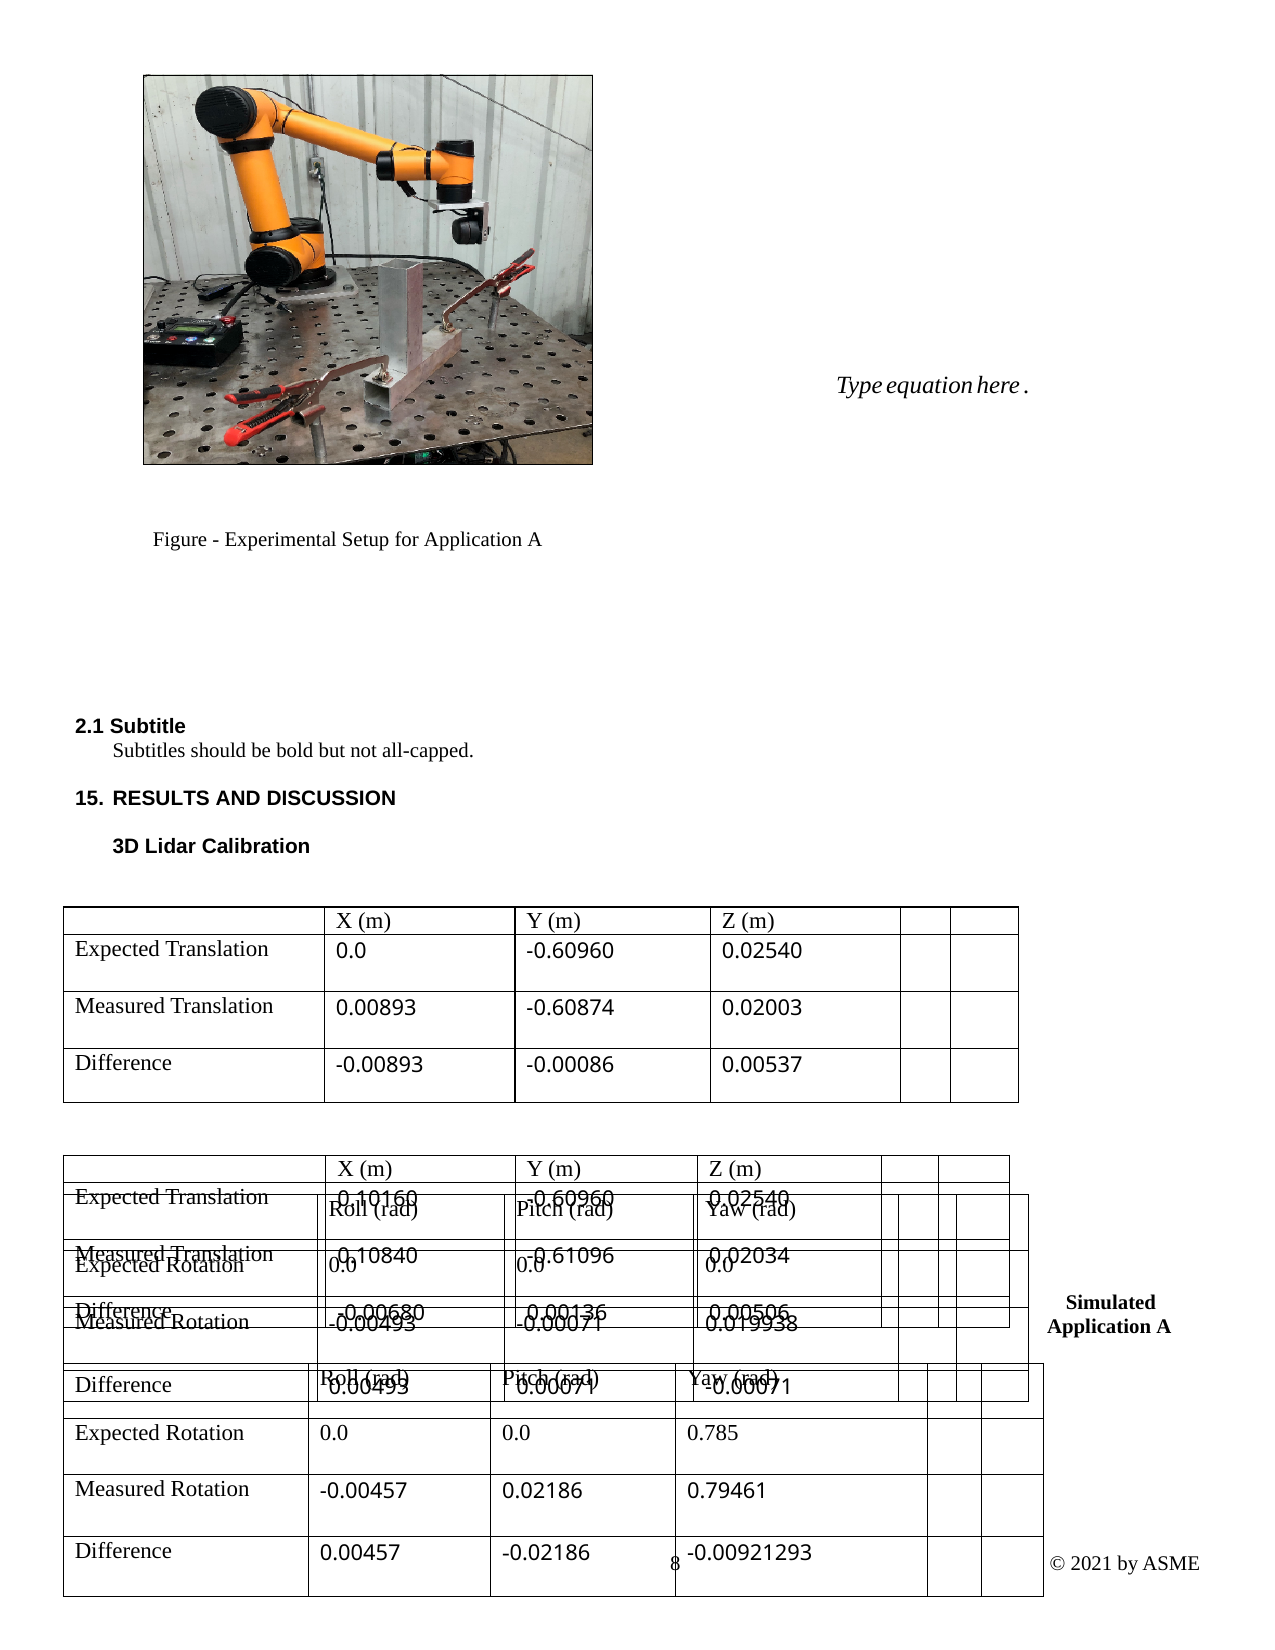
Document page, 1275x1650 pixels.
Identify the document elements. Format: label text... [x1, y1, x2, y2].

table_header Y (m) [516, 908, 710, 934]
table_cell [982, 1537, 1043, 1596]
table_header [982, 1364, 1043, 1418]
table_header Roll (rad) [309, 1364, 490, 1418]
text 2.1 Subtitle [75, 714, 609, 738]
table_cell 0.0 [505, 1251, 693, 1307]
table_header [64, 1156, 325, 1182]
table_cell -0.60960 [516, 935, 710, 991]
list RESULTS AND DISCUSSION [75, 786, 609, 810]
table_cell 0.019938 [694, 1308, 898, 1363]
text Subtitles should be bold but not all-capped. [75, 738, 609, 762]
table_header Pitch (rad) [491, 1364, 675, 1418]
table_cell Difference [64, 1537, 308, 1596]
table_header Yaw (rad) [694, 1195, 898, 1250]
table_cell 0.0 [694, 1251, 898, 1307]
table_header [899, 1195, 956, 1250]
table_cell [957, 1308, 1028, 1363]
table_cell 0.0 [309, 1419, 490, 1474]
table_header Z (m) [711, 908, 900, 934]
table_cell [901, 935, 950, 991]
table_header Y (m) [516, 1156, 697, 1182]
table_header [64, 1364, 308, 1418]
table_cell 0.02540 [711, 935, 900, 991]
table_cell -0.00457 [309, 1475, 490, 1536]
picture [144, 76, 592, 464]
table_cell 0.00457 [309, 1537, 490, 1596]
table_cell Expected Rotation [64, 1419, 308, 1474]
table_cell -0.00921293 [676, 1537, 927, 1596]
table_header X (m) [325, 908, 514, 934]
table_cell Measured Rotation [64, 1308, 317, 1363]
table_cell [982, 1475, 1043, 1536]
table_cell -0.00493 [318, 1308, 504, 1363]
table_cell 0.0 [318, 1251, 504, 1307]
table_header Pitch (rad) [505, 1195, 693, 1250]
table_cell [951, 1049, 1018, 1102]
text 3D Lidar Calibration [112, 834, 609, 858]
table_cell [928, 1537, 981, 1596]
table_cell Expected Rotation [64, 1251, 317, 1307]
table_header [928, 1364, 981, 1418]
table_cell Expected Translation [64, 935, 324, 991]
table_cell 0.02003 [711, 992, 900, 1048]
table_header [957, 1195, 1028, 1250]
table_cell [957, 1251, 1028, 1307]
table_cell 0.0 [325, 935, 514, 991]
table_cell -0.60874 [516, 992, 710, 1048]
table_cell [882, 1183, 938, 1194]
table_header Roll (rad) [318, 1195, 504, 1250]
table_cell [928, 1419, 981, 1474]
table_header Z (m) [698, 1156, 881, 1182]
table_cell Difference [64, 1049, 324, 1102]
table_cell 0.00537 [711, 1049, 900, 1102]
table_header [939, 1156, 1009, 1182]
table_header Yaw (rad) [676, 1364, 927, 1418]
table_cell [899, 1308, 956, 1363]
table_cell -0.00893 [325, 1049, 514, 1102]
table_cell [901, 992, 950, 1048]
table_header [882, 1156, 938, 1182]
table_cell -0.00071 [505, 1308, 693, 1363]
table_cell -0.02186 [491, 1537, 675, 1596]
table_header [951, 908, 1018, 934]
table_cell [899, 1251, 956, 1307]
table_cell 0.02186 [491, 1475, 675, 1536]
table_header [901, 908, 950, 934]
table_header X (m) [326, 1156, 515, 1182]
table_cell [951, 992, 1018, 1048]
text Simulated Application A [1029, 1290, 1200, 1338]
table_cell 0.79461 [676, 1475, 927, 1536]
table_cell [901, 1049, 950, 1102]
table_cell 0.0 [491, 1419, 675, 1474]
table_header [64, 908, 324, 934]
table_cell 0.00893 [325, 992, 514, 1048]
table_cell [939, 1183, 1009, 1194]
table_cell [982, 1419, 1043, 1474]
table_cell [928, 1475, 981, 1536]
table_cell 0.785 [676, 1419, 927, 1474]
table_cell [951, 935, 1018, 991]
table_cell -0.00086 [516, 1049, 710, 1102]
table_cell Measured Translation [64, 992, 324, 1048]
table_header [64, 1195, 317, 1250]
table_cell Measured Rotation [64, 1475, 308, 1536]
